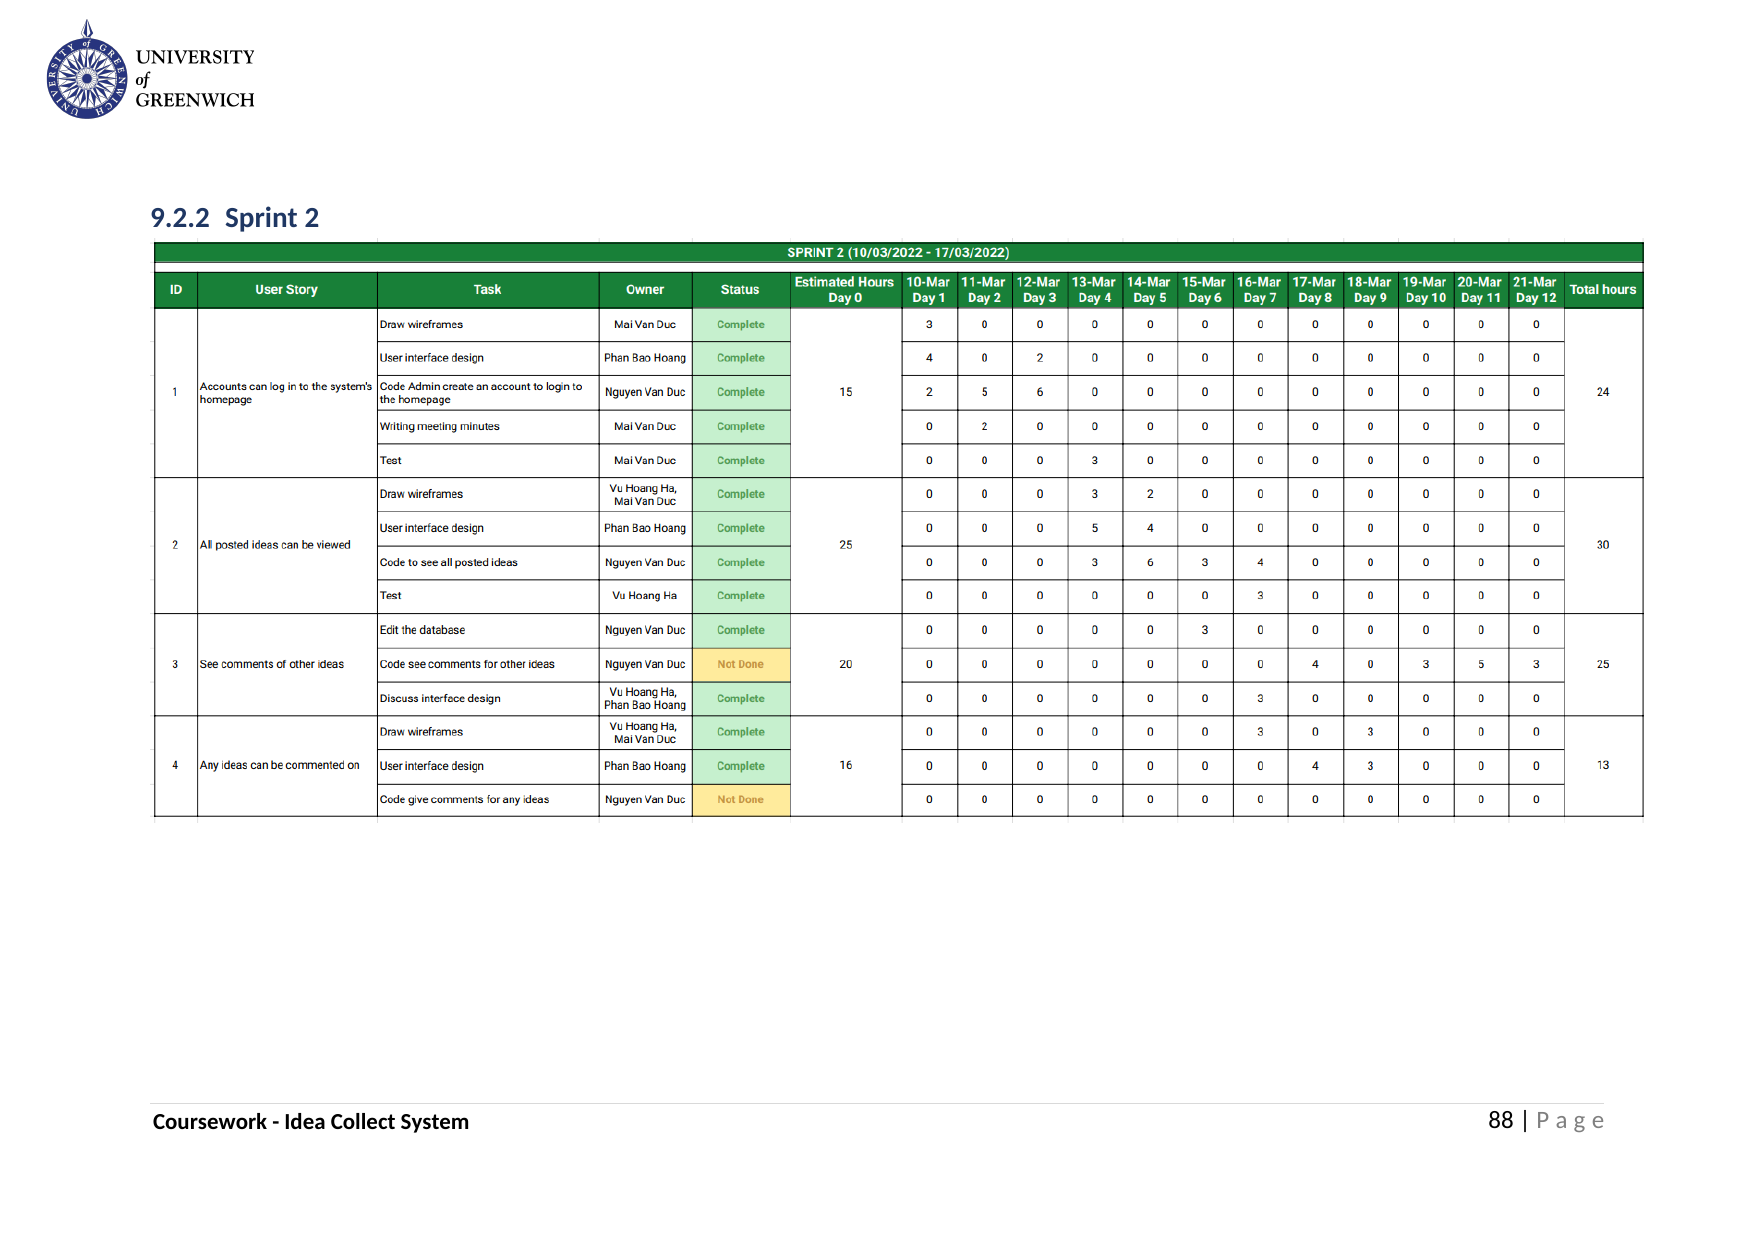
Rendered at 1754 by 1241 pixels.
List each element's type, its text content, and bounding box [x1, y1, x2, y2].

picture [150, 238, 1649, 823]
picture [46, 19, 255, 119]
subtitle Sprint 2 [150, 199, 1604, 235]
